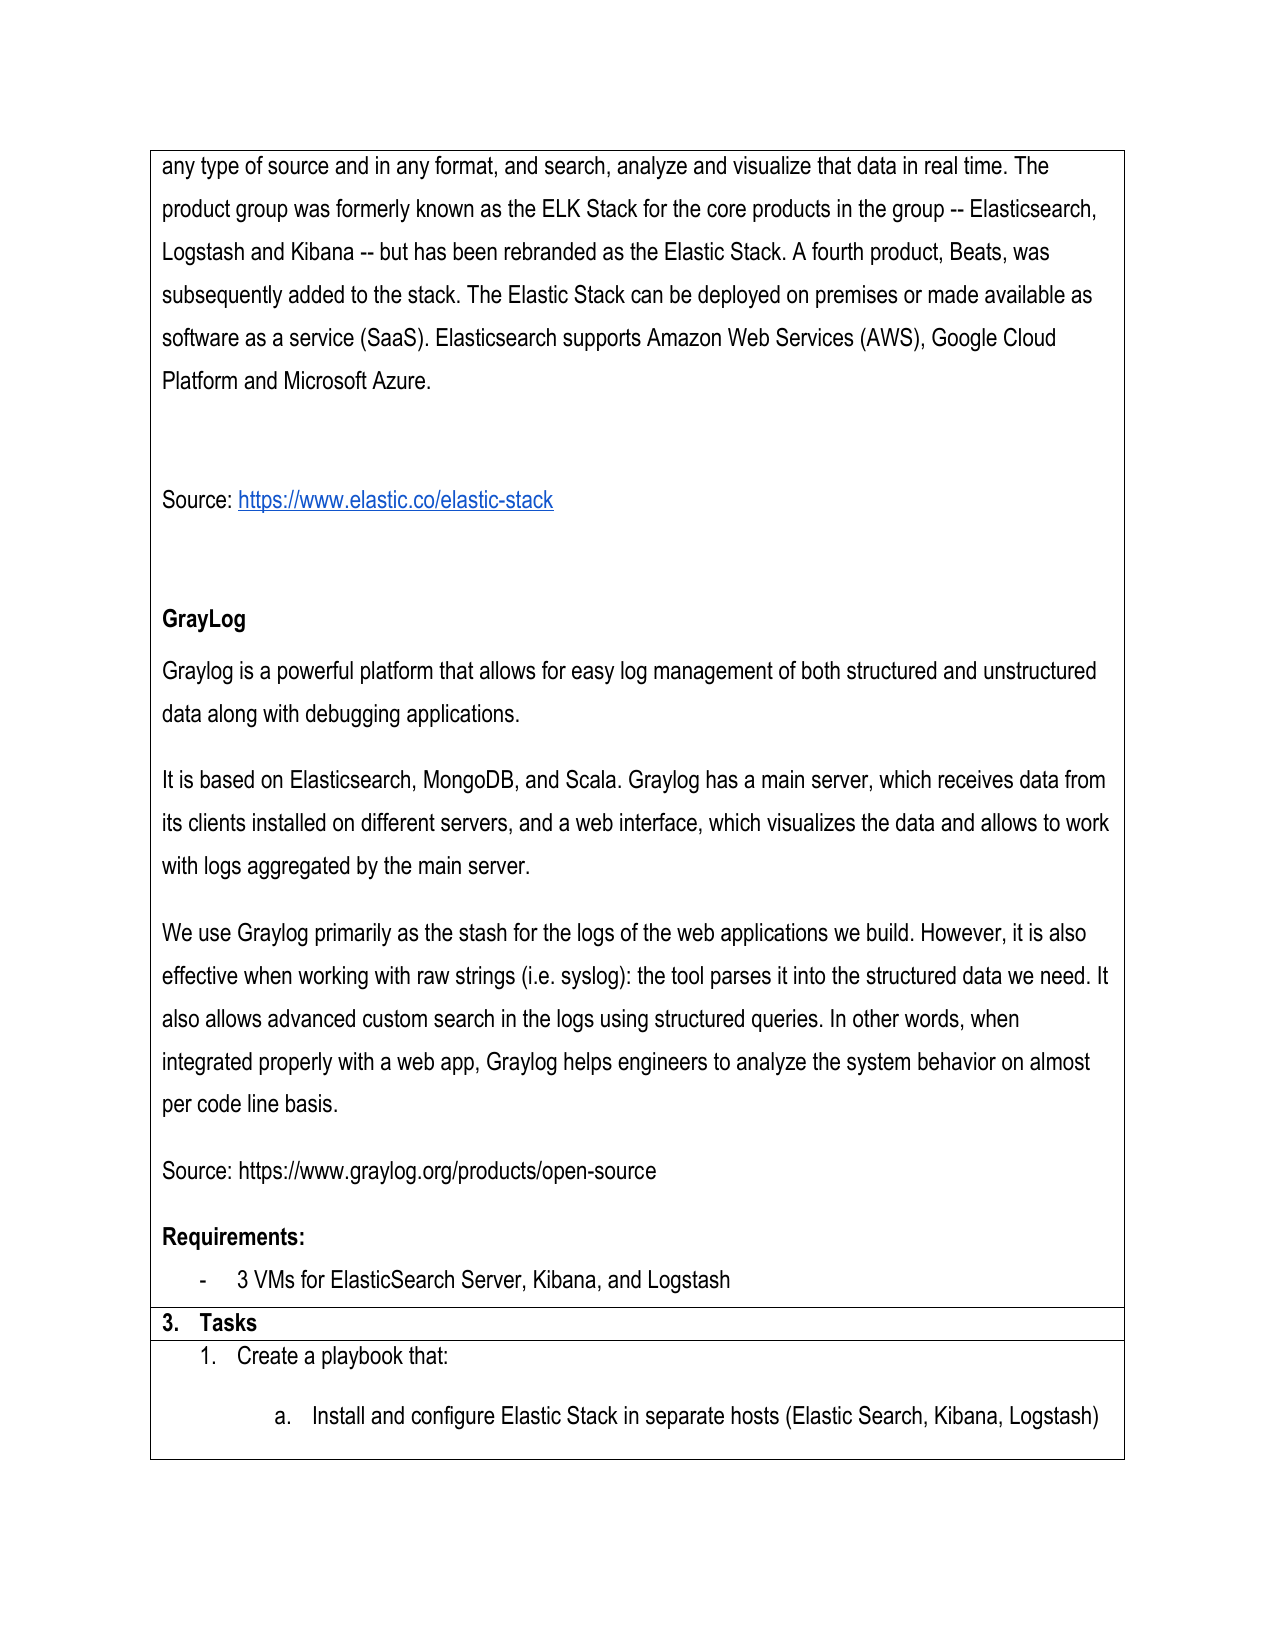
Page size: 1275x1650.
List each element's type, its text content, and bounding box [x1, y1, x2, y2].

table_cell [151, 151, 1124, 1307]
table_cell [151, 1341, 1124, 1459]
table_cell Tasks [151, 1308, 1124, 1340]
